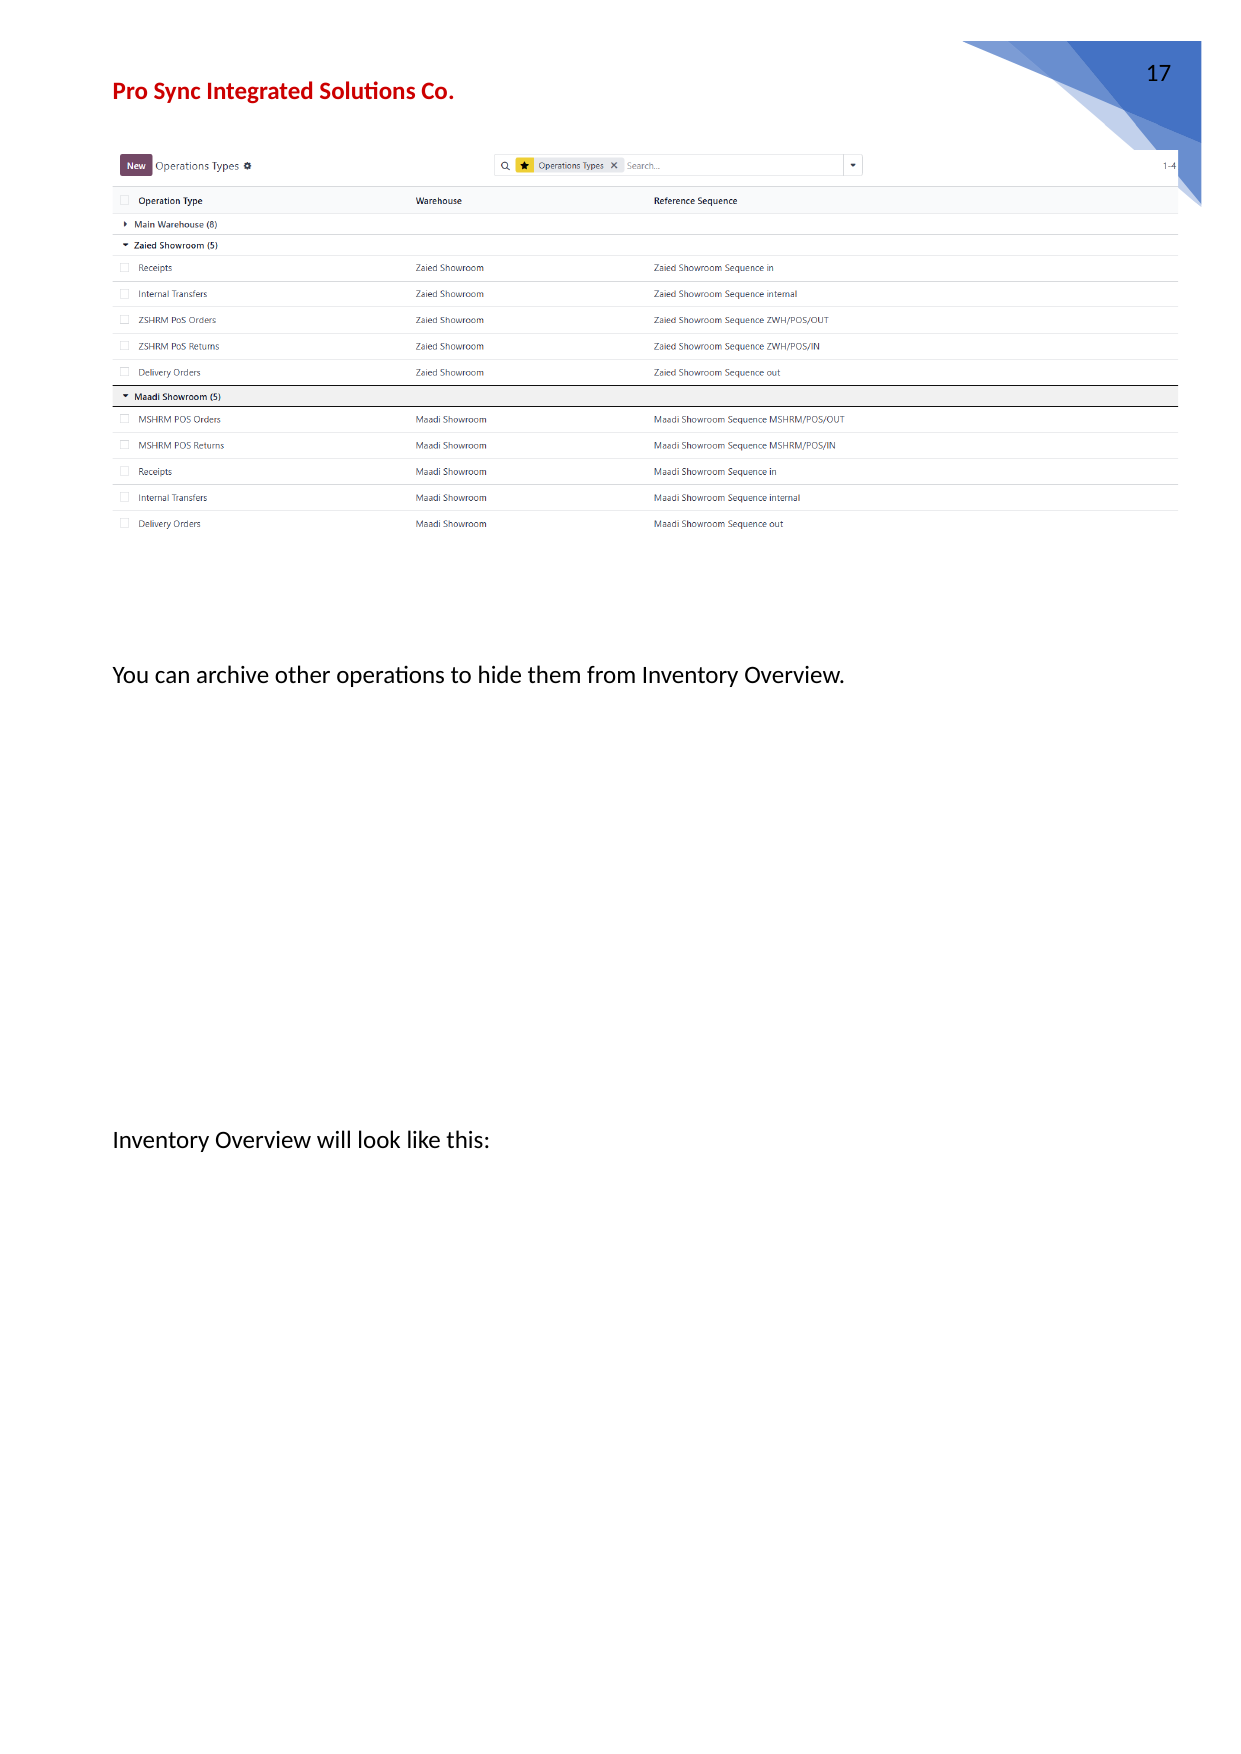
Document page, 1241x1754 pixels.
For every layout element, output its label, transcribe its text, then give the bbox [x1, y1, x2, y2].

text Inventory Overview will look like this: [112, 1124, 1128, 1155]
text You can archive other operations to hide them from Inventory Overview. [112, 659, 1128, 690]
picture [112, 41, 1202, 535]
